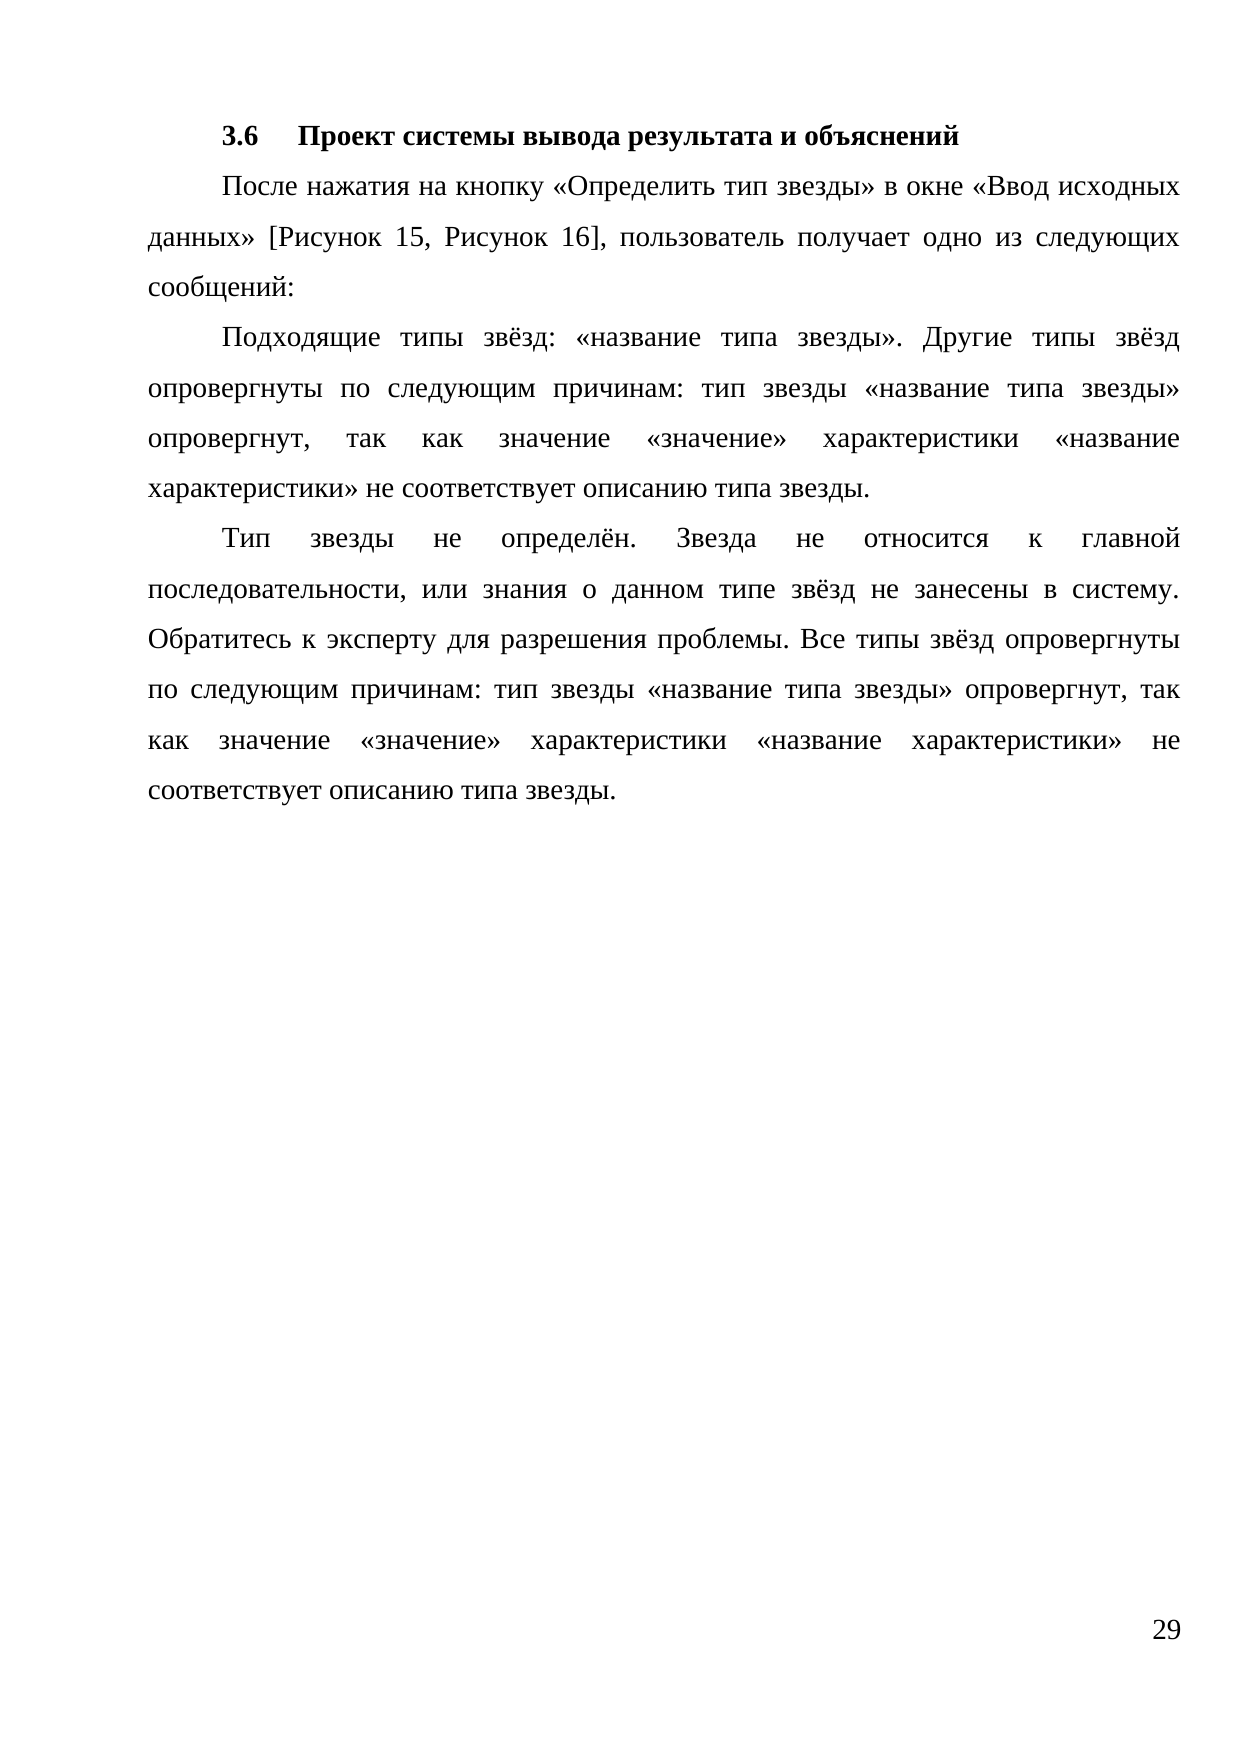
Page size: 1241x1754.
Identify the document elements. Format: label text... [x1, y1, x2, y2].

subtitle 3.6 Проект системы вывода результата и объяснений [148, 118, 1181, 152]
text После нажатия на кнопку «Определить тип звезды» в окне «Ввод исходных данных» [Рисунок 15, Рисунок 16], пользователь получает одно из следующих сообщений: [148, 168, 1181, 303]
text Тип звезды не определён. Звезда не относится к главной последовательности, или знания о данном типе звёзд не занесены в систему. Обратитесь к эксперту для разрешения проблемы. Все типы звёзд опровергнуты по следующим причинам: тип звезды «название типа звезды» опровергнут, так как значение «значение» характеристики «название характеристики» не соответствует описанию типа звезды. [148, 521, 1181, 806]
text Подходящие типы звёзд: «название типа звезды». Другие типы звёзд опровергнуты по следующим причинам: тип звезды «название типа звезды» опровергнут, так как значение «значение» характеристики «название характеристики» не соответствует описанию типа звезды. [148, 319, 1181, 504]
